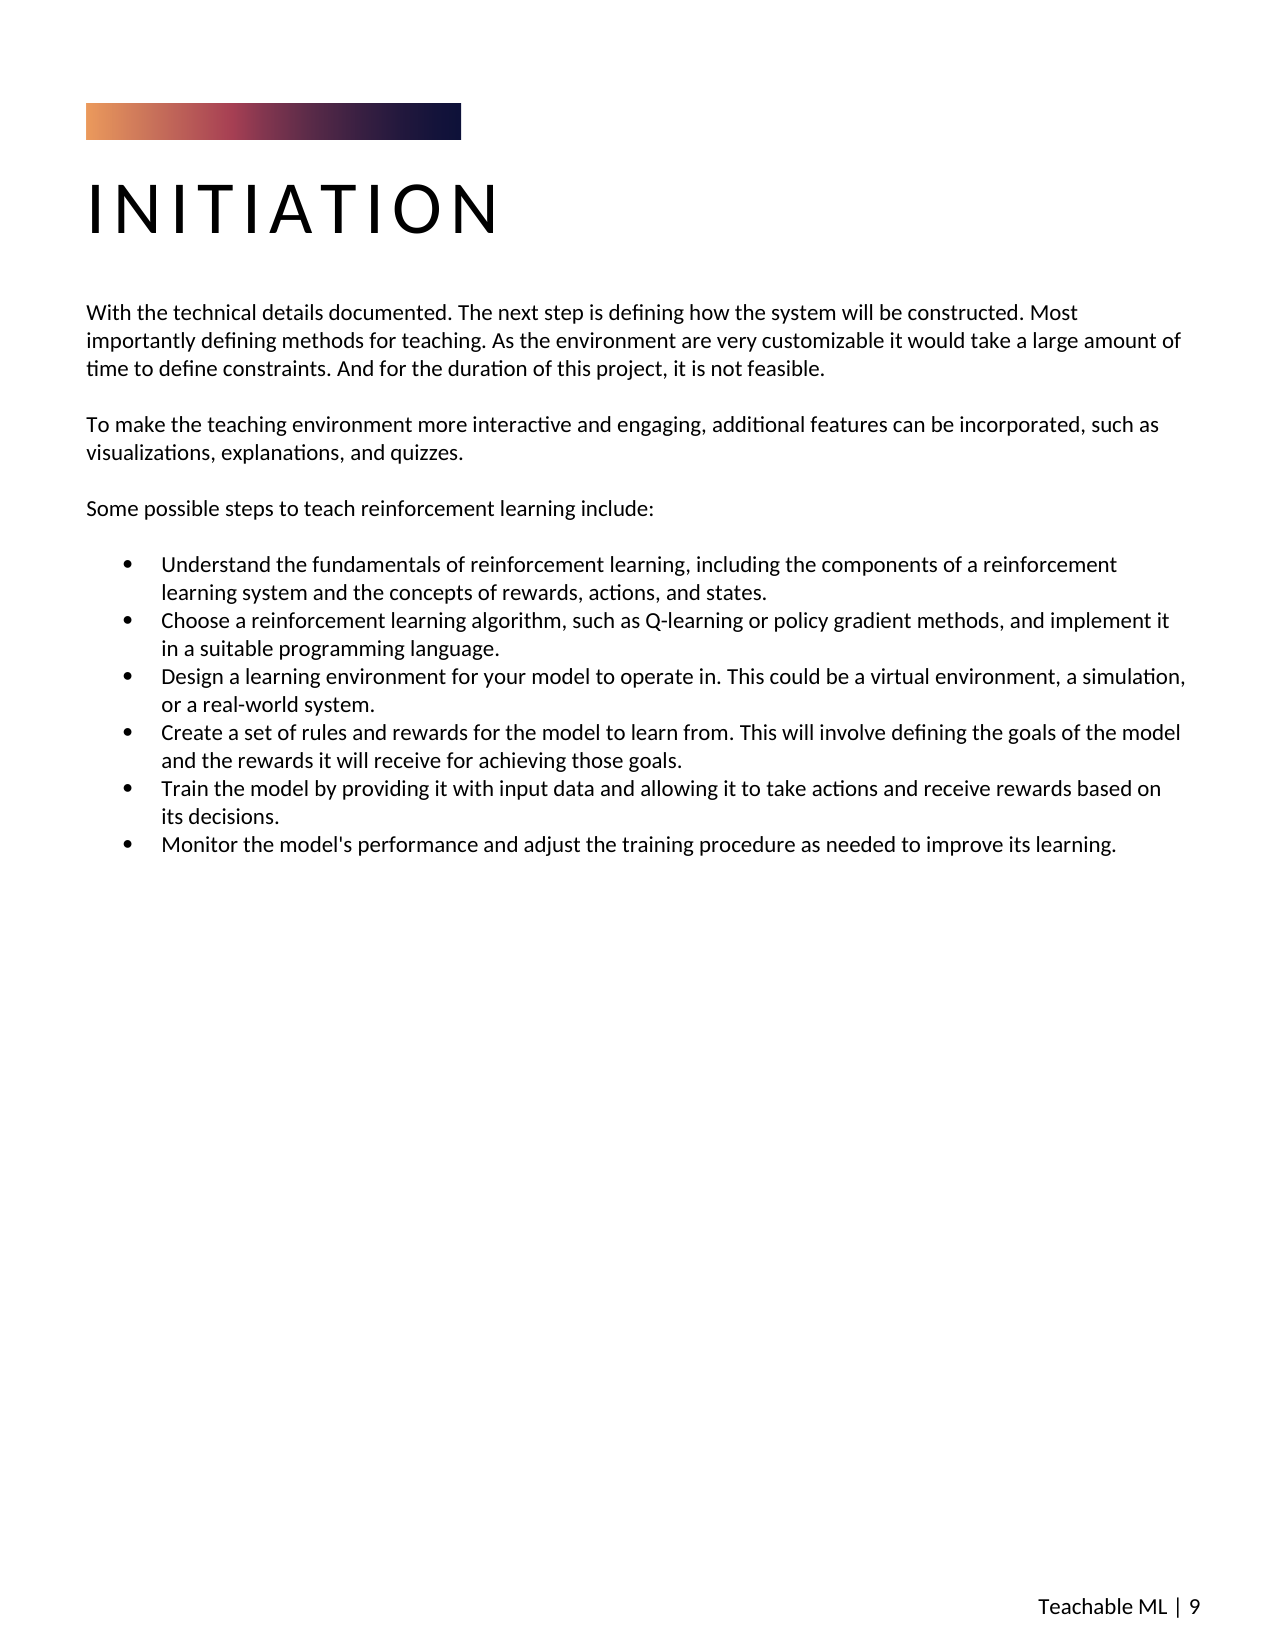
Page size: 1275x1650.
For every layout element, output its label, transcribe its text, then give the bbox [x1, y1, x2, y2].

table_header [75, 103, 1199, 148]
picture [86, 103, 462, 140]
table_cell Initiation [75, 148, 1199, 298]
table_cell With the technical details documented. The next step is defining how the system will be constructed. Most importantly defining methods for teaching. As the environment are very customizable it would take a large amount of time to define constraints. And for the duration of this project, it is not feasible. To make the teaching environment more interactive and engaging, additional features can be incorporated, such as visualizations, explanations, and quizzes. Some possible steps to teach reinforcement learning include: Understand the fundamentals of reinforcement learning, including the components of a reinforcement learning system and the concepts of rewards, actions, and states. Choose a reinforcement learning algorithm, such as Q-learning or policy gradient methods, and implement it in a suitable programming language. Design a learning environment for your model to operate in. This could be a virtual environment, a simulation, or a real-world system. Create a set of rules and rewards for the model to learn from. This will involve defining the goals of the model and the rewards it will receive for achieving those goals. Train the model by providing it with input data and allowing it to take actions and receive rewards based on its decisions. Monitor the model's performance and adjust the training procedure as needed to improve its learning. [75, 298, 1199, 1504]
